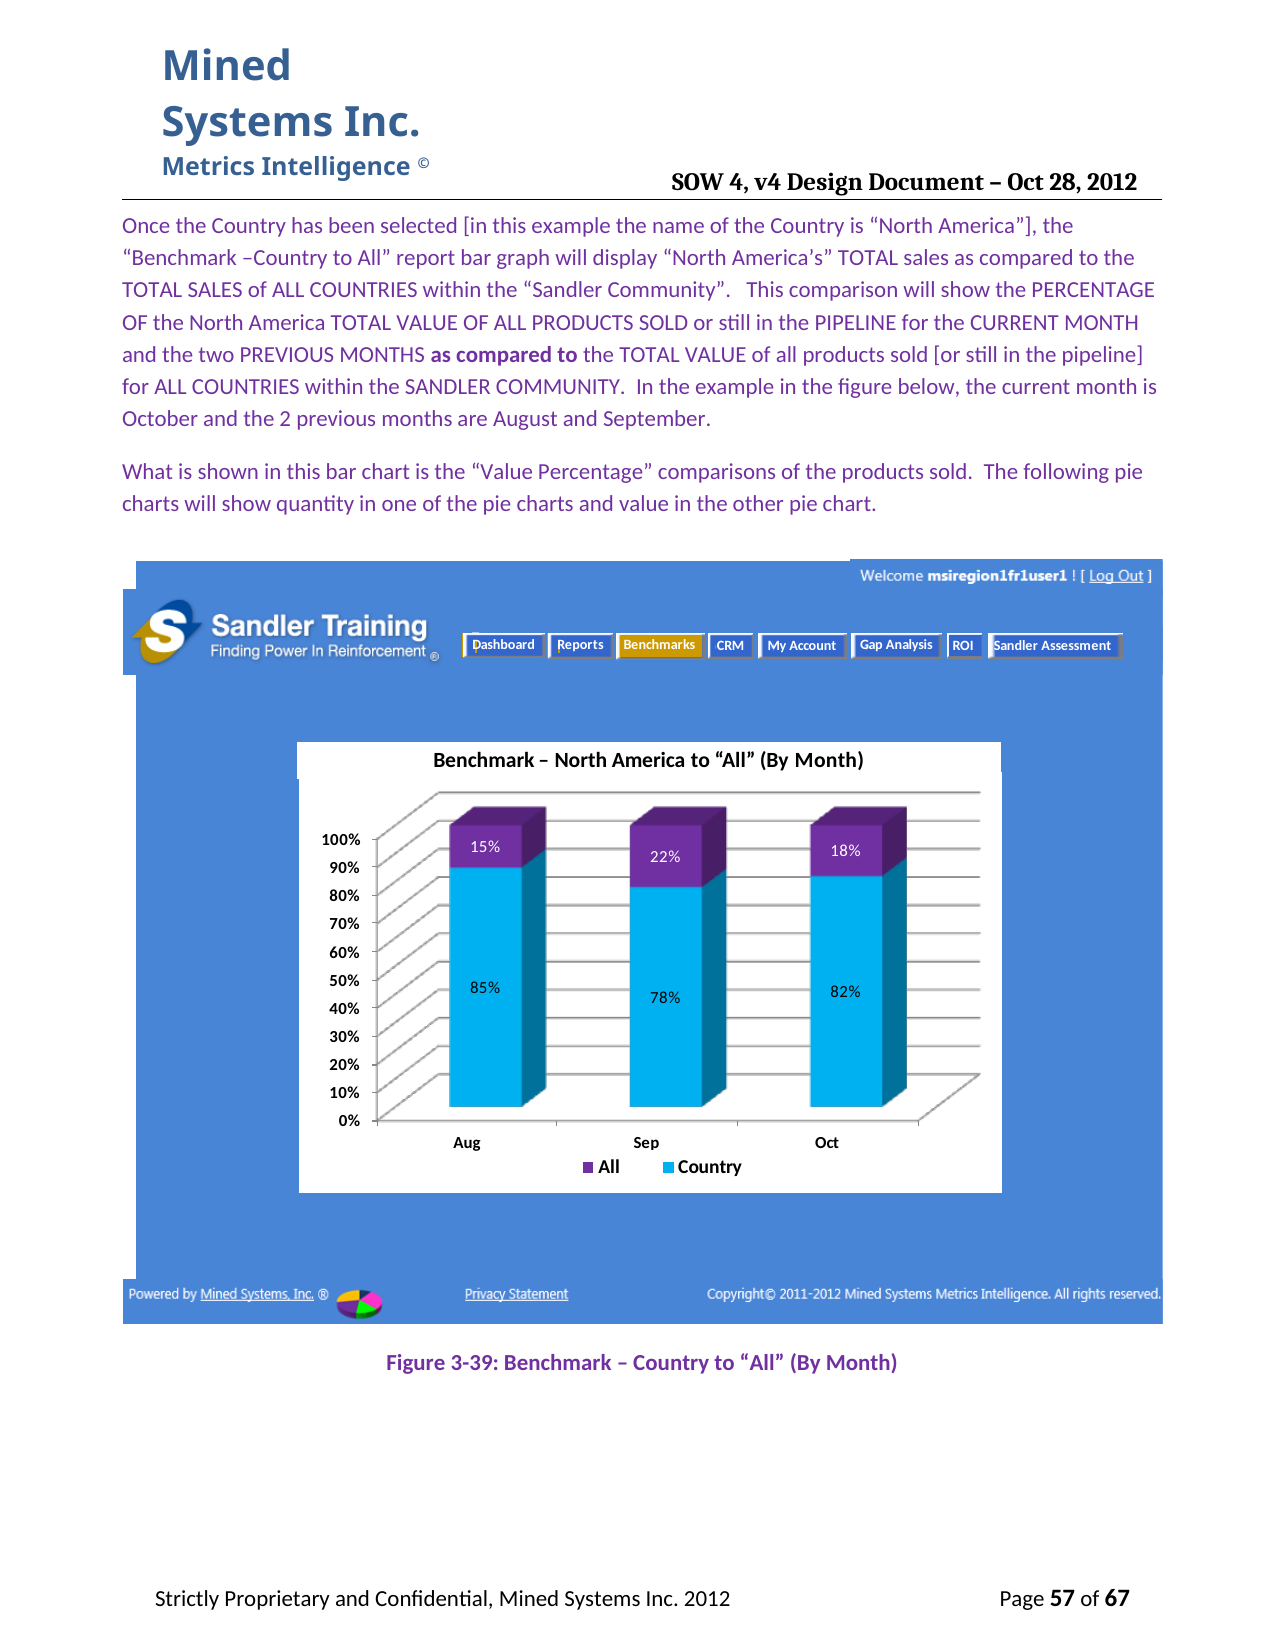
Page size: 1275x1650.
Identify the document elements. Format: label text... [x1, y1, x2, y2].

text What is shown in this bar chart is the “Value Percentage” comparisons of the products sold. The following pie charts will show quantity in one of the pie charts and value in the other pie chart. [122, 457, 1162, 517]
text Once the Country has been selected [in this example the name of the Country is “North America”], the “Benchmark –Country to All” report bar graph will display “North America’s” TOTAL sales as compared to the TOTAL SALES of ALL COUNTRIES within the “Sandler Community”. This comparison will show the PERCENTAGE OF the North America TOTAL VALUE OF ALL PRODUCTS SOLD or still in the PIPELINE for the CURRENT MONTH and the two PREVIOUS MONTHS as compared to the TOTAL VALUE of all products sold [or still in the pipeline] for ALL COUNTRIES within the SANDLER COMMUNITY. In the example in the figure below, the current month is October and the 2 previous months are August and September. [122, 211, 1162, 432]
